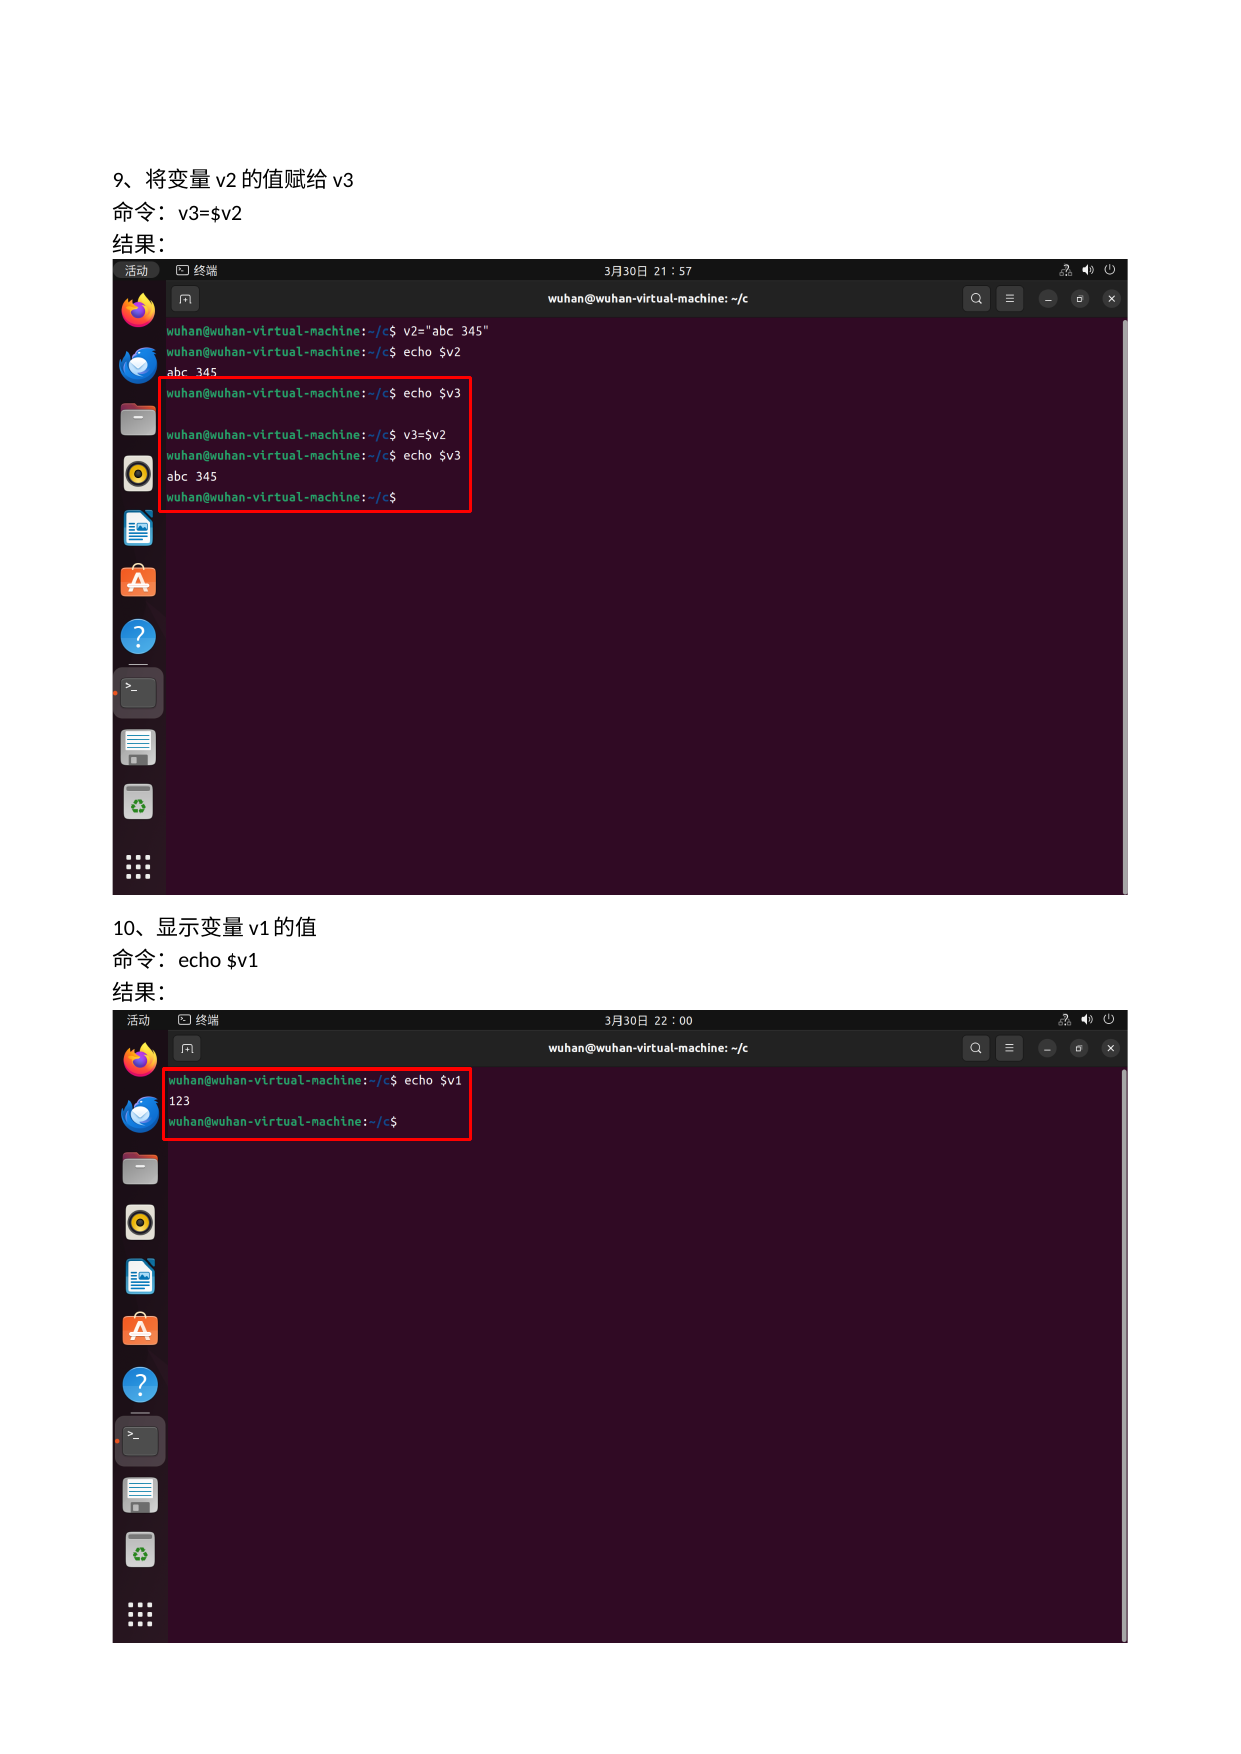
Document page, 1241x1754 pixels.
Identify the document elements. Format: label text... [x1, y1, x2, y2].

text 命令：echo $v1 [112, 942, 1128, 974]
picture [112, 259, 1128, 895]
text 命令：v3=$v2 [112, 194, 1128, 227]
text 10、显示变量v1的值 [112, 909, 1128, 942]
picture [112, 1010, 1128, 1643]
text 结果： [112, 227, 1128, 259]
text 9、将变量v2的值赋给v3 [112, 162, 1128, 194]
text 结果： [112, 974, 1128, 1007]
